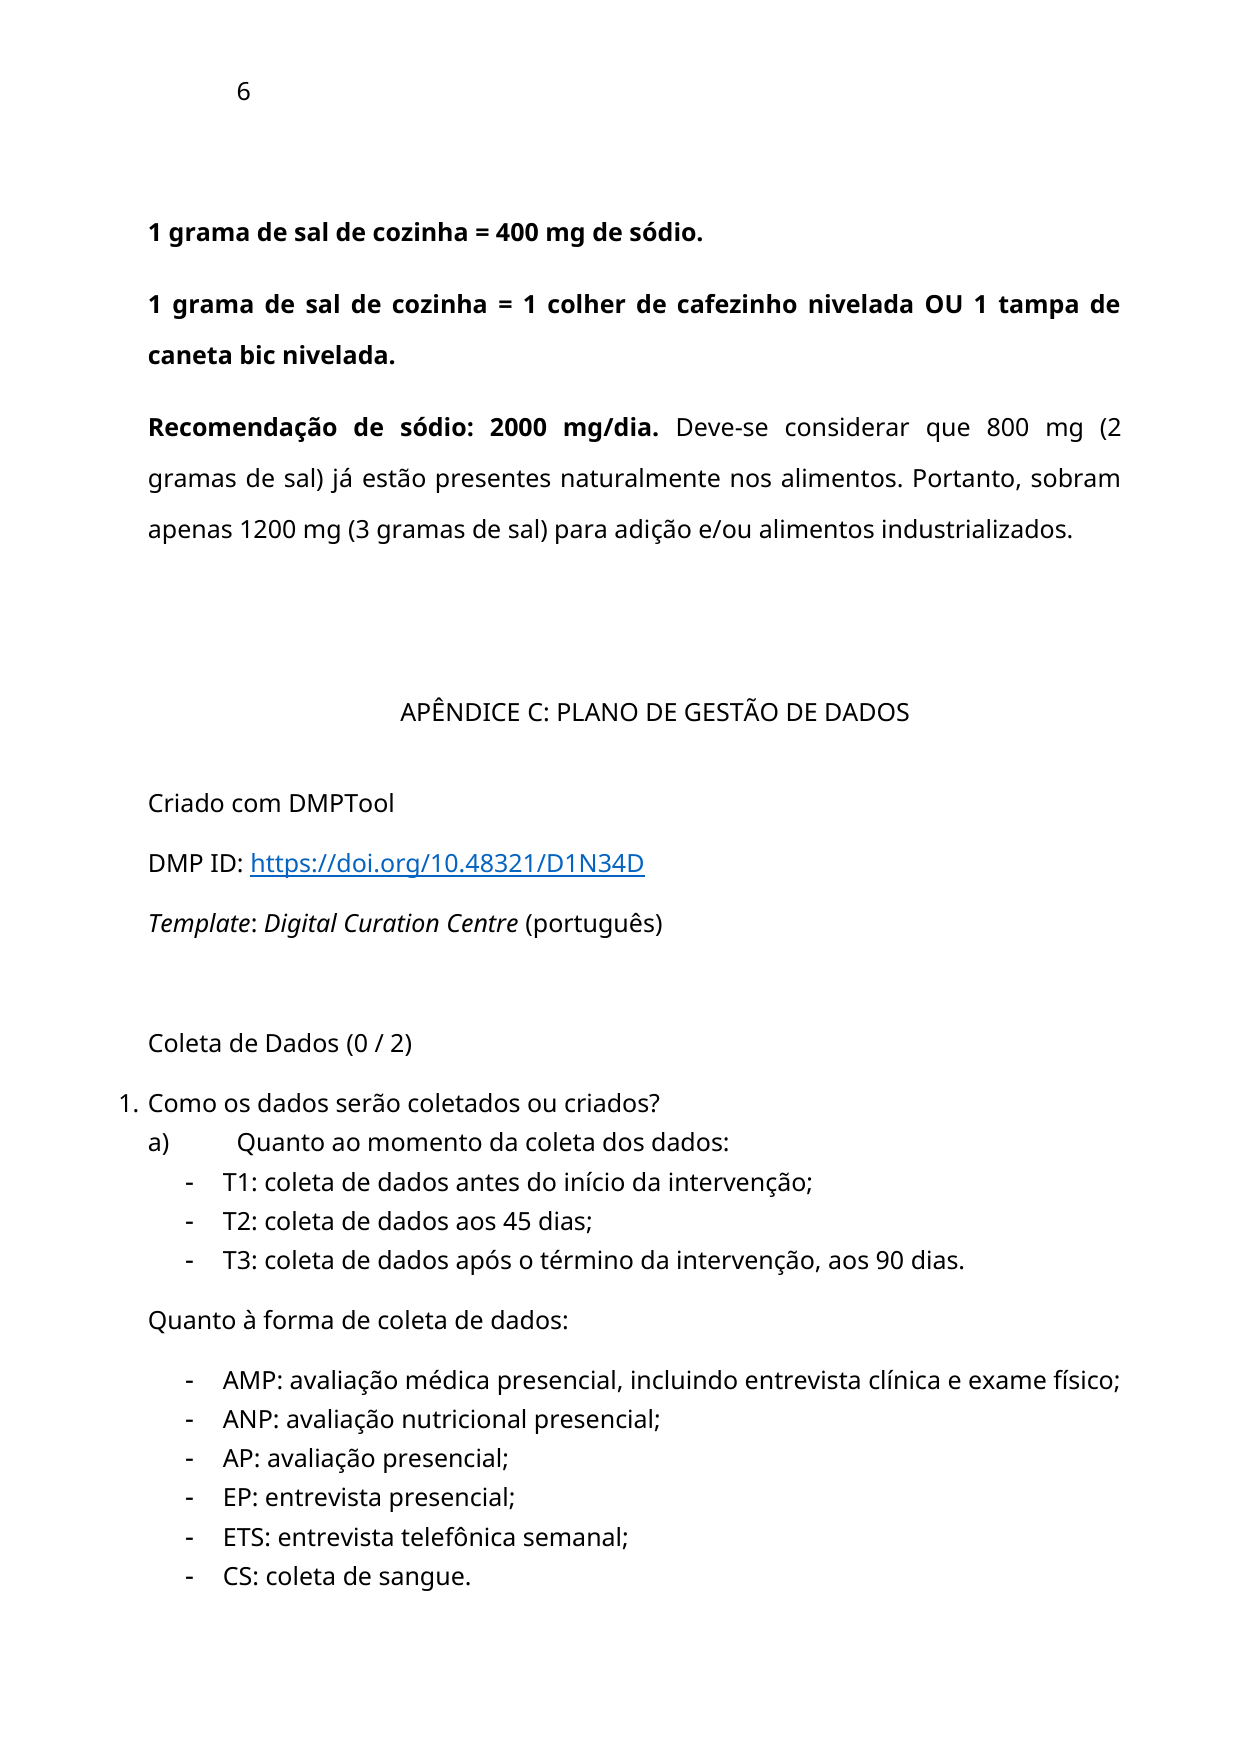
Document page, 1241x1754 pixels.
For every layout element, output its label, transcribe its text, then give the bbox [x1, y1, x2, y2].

text Quanto à forma de coleta de dados: [148, 1303, 1122, 1337]
text Coleta de Dados (0 / 2) [148, 1026, 1122, 1060]
list T1: coleta de dados antes do início da intervenção; [185, 1164, 1122, 1198]
list AP: avaliação presencial; [185, 1441, 1122, 1475]
text Template: Digital Curation Centre (português) [148, 906, 1122, 940]
list AMP: avaliação médica presencial, incluindo entrevista clínica e exame físico; [185, 1363, 1122, 1397]
text Criado com DMPTool [148, 727, 1122, 820]
text 1 grama de sal de cozinha = 400 mg de sódio. [148, 215, 1122, 249]
list EP: entrevista presencial; [185, 1480, 1122, 1514]
text 1 grama de sal de cozinha = 1 colher de cafezinho nivelada OU 1 tampa de caneta bic nivelada. [148, 287, 1122, 372]
list Como os dados serão coletados ou criados? [118, 1086, 1122, 1120]
text DMP ID: https://doi.org/10.48321/D1N34D [148, 846, 1122, 880]
list T3: coleta de dados após o término da intervenção, aos 90 dias. [185, 1243, 1122, 1277]
list T2: coleta de dados aos 45 dias; [185, 1203, 1122, 1237]
text Recomendação de sódio: 2000 mg/dia. Deve-se considerar que 800 mg (2 gramas de sal) já estão presentes naturalmente nos alimentos. Portanto, sobram apenas 1200 mg (3 gramas de sal) para adição e/ou alimentos industrializados. [148, 410, 1122, 546]
list ETS: entrevista telefônica semanal; [185, 1519, 1122, 1553]
list Quanto ao momento da coleta dos dados: [148, 1125, 1122, 1159]
list ANP: avaliação nutricional presencial; [185, 1402, 1122, 1436]
list CS: coleta de sangue. [185, 1558, 1122, 1592]
